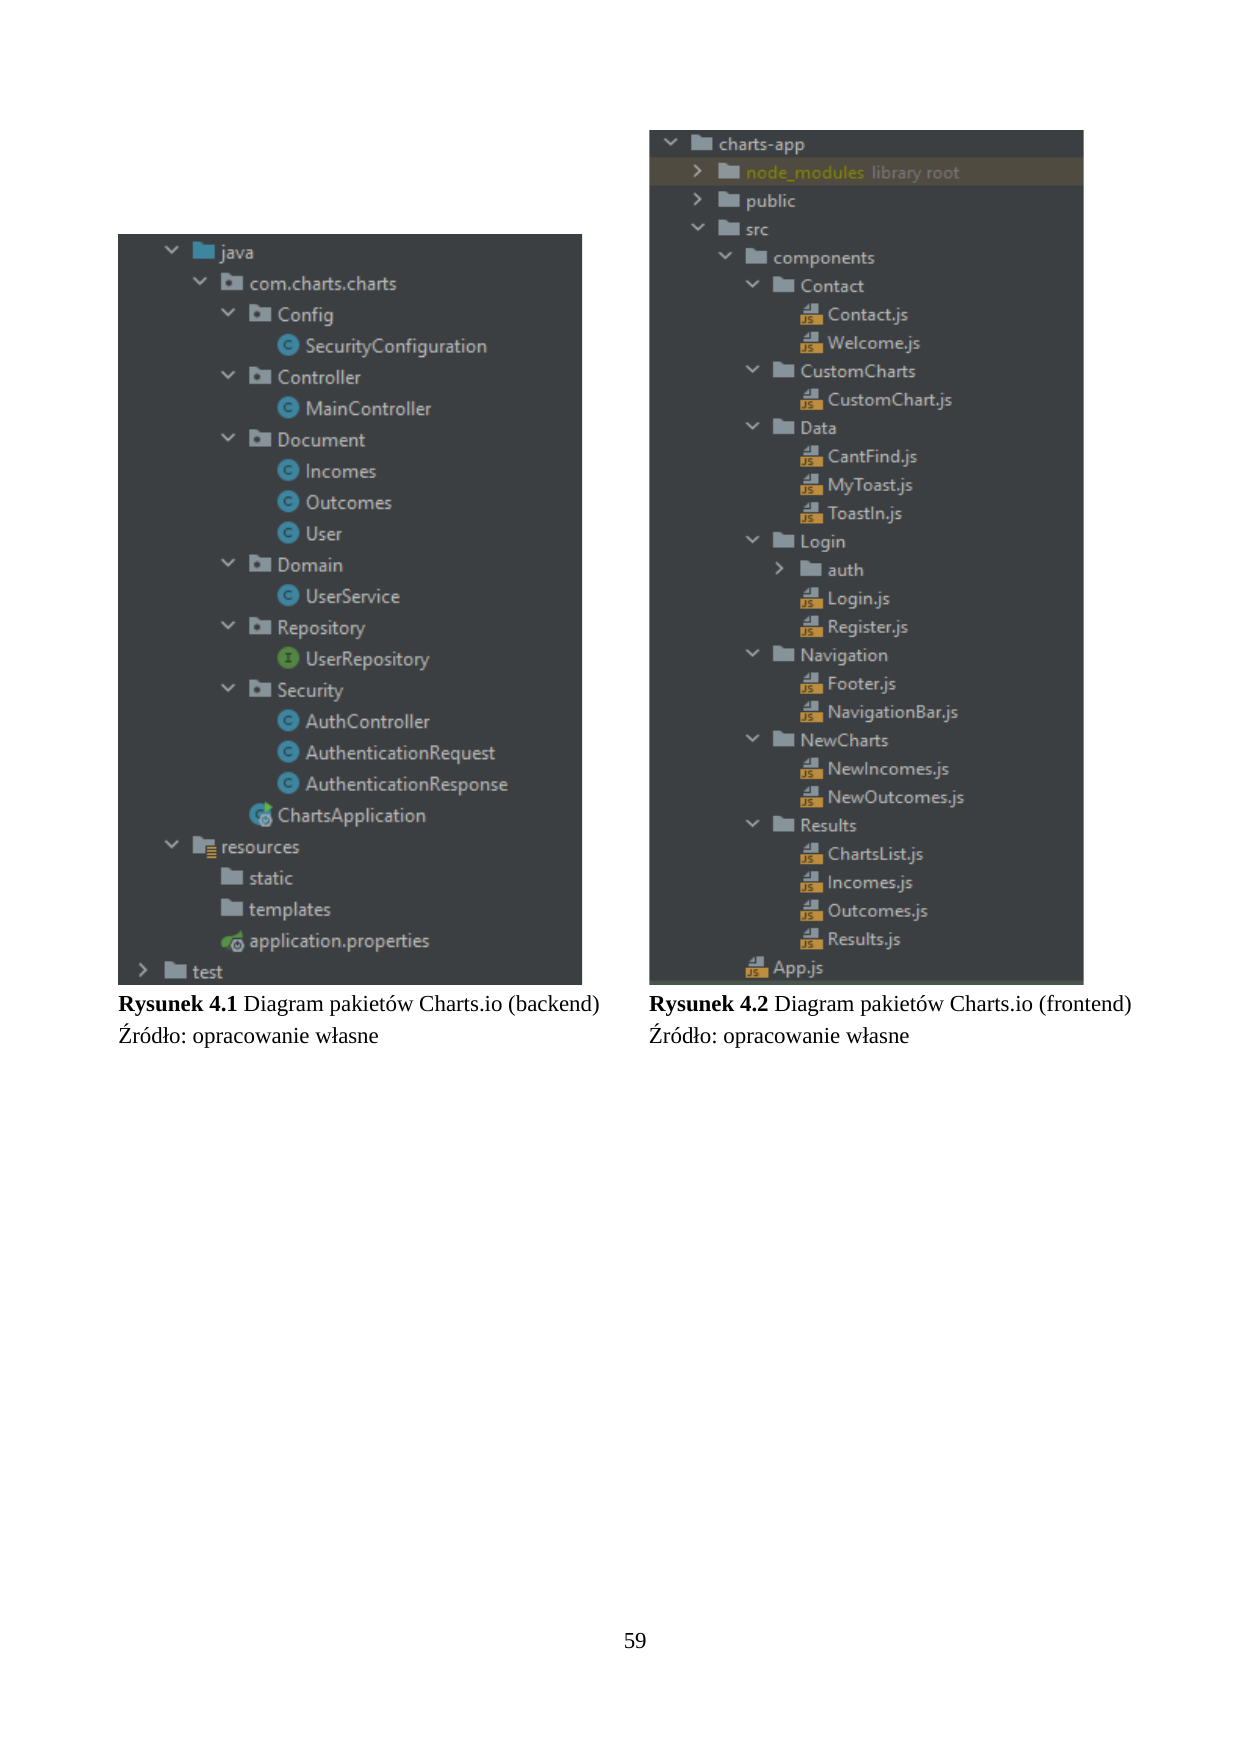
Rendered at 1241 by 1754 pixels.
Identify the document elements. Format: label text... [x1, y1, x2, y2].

picture [649, 130, 1084, 985]
text Rysunek 4.1 Diagram pakietów Charts.io (backend) Rysunek 4.2 Diagram pakietów Charts.io (frontend) [118, 990, 1152, 1016]
picture [118, 234, 583, 985]
text Źródło: opracowanie własne Źródło: opracowanie własne [118, 1022, 1152, 1048]
